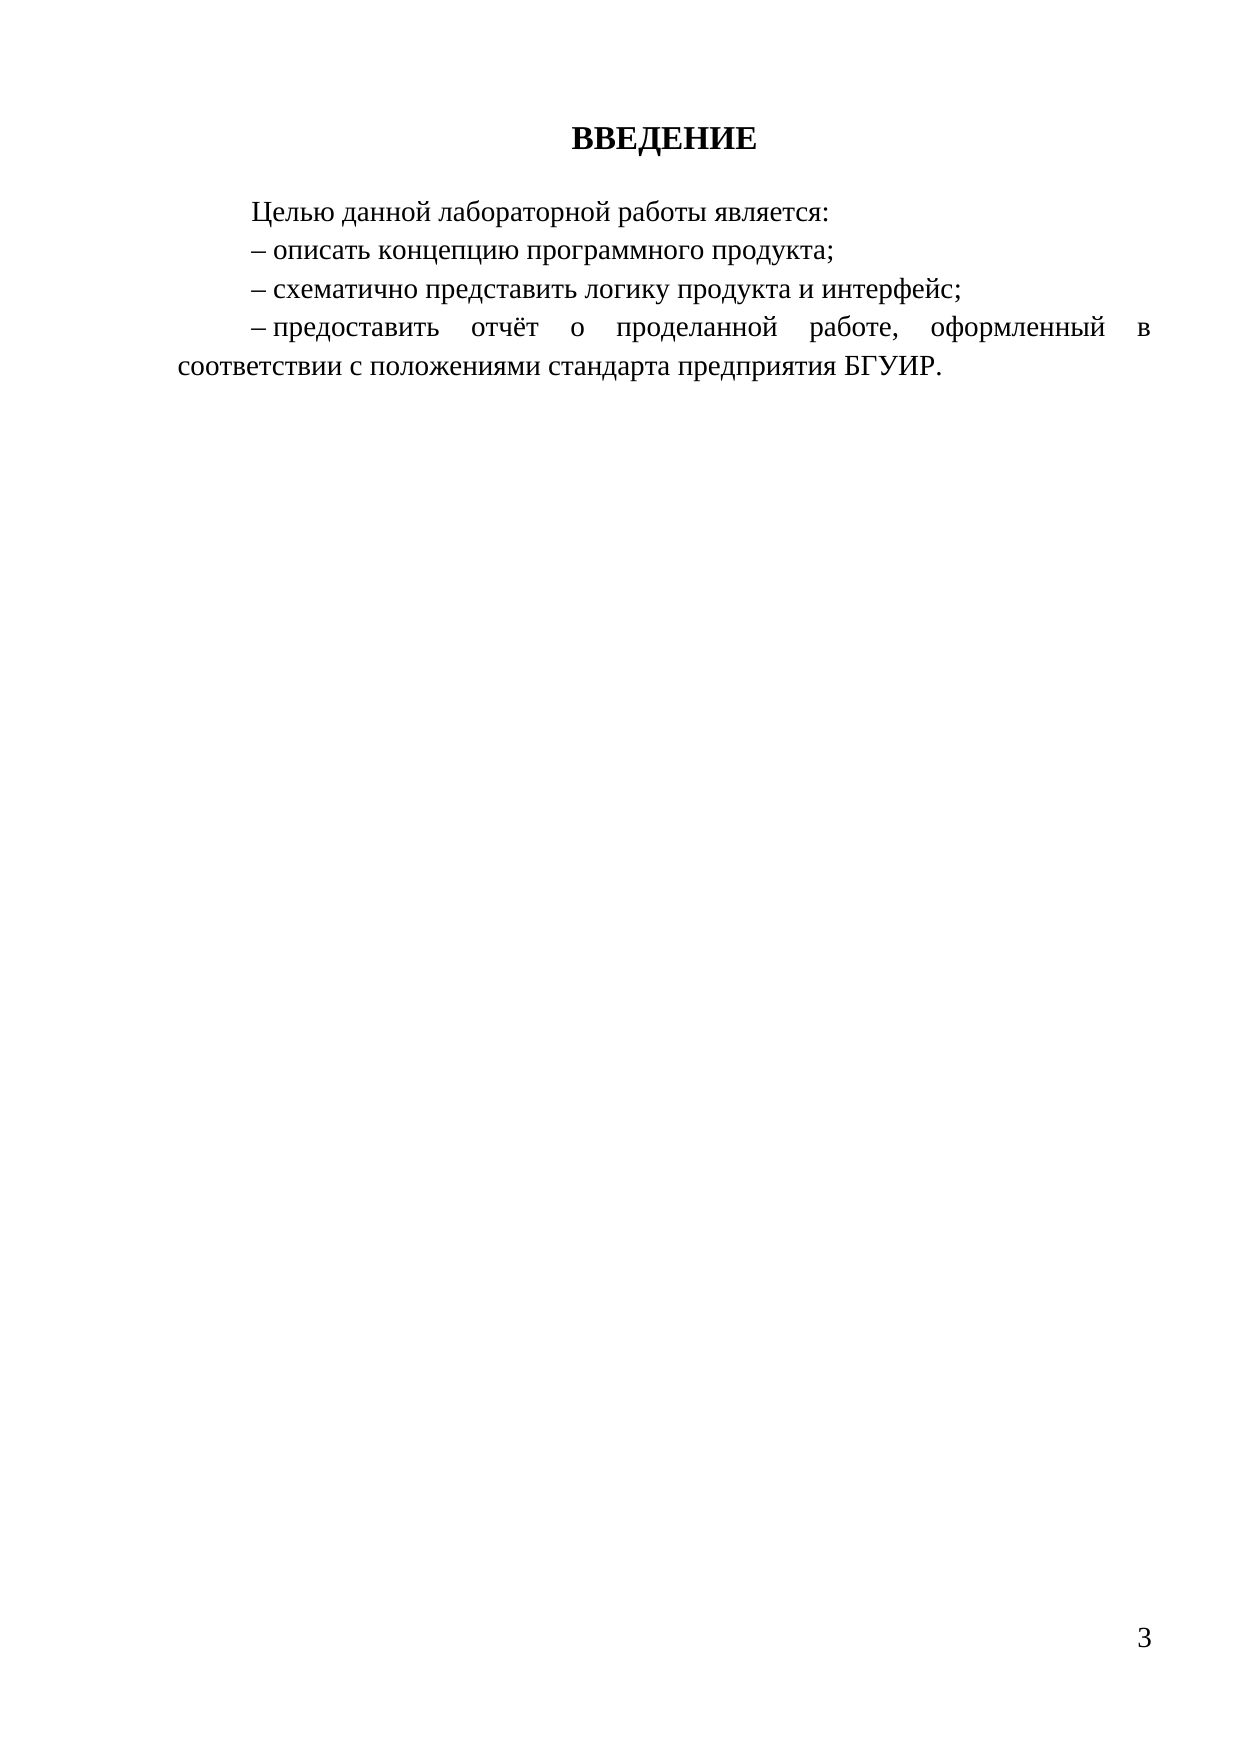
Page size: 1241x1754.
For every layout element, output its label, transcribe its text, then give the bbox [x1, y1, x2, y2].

text Целью данной лабораторной работы является: [177, 194, 1152, 227]
text – схематично представить логику продукта и интерфейс; [177, 271, 1152, 304]
text – описать концепцию программного продукта; [177, 232, 1152, 266]
text – предоставить отчёт о проделанной работе, оформленный в соответствии с положениями стандарта предприятия БГУИР. [177, 309, 1152, 382]
subtitle Введение [177, 118, 1152, 156]
